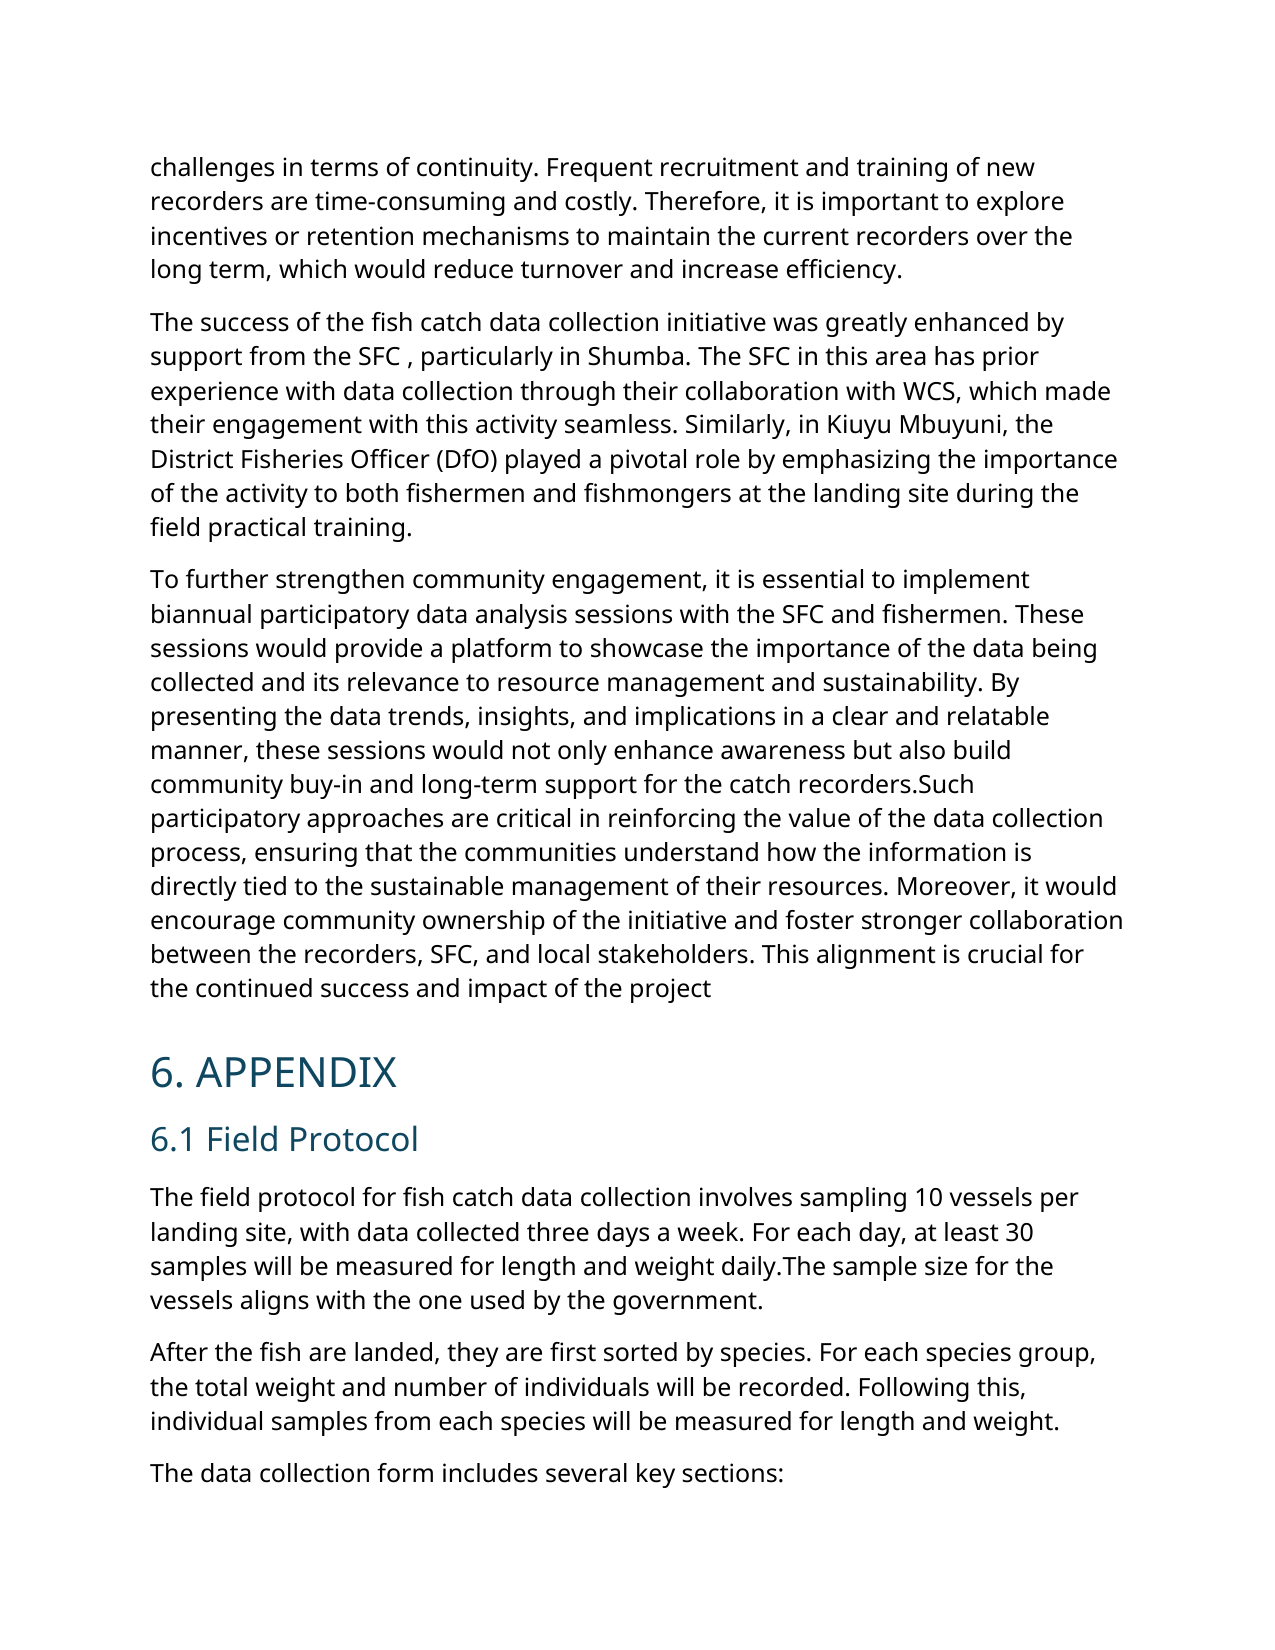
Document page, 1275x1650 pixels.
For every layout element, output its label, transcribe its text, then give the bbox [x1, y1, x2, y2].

text The data collection form includes several key sections: [150, 1456, 1125, 1490]
text The success of the fish catch data collection initiative was greatly enhanced by support from the SFC , particularly in Shumba. The SFC in this area has prior experience with data collection through their collaboration with WCS, which made their engagement with this activity seamless. Similarly, in Kiuyu Mbuyuni, the District Fisheries Officer (DfO) played a pivotal role by emphasizing the importance of the activity to both fishermen and fishmongers at the landing site during the field practical training. [150, 305, 1125, 543]
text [150, 150, 1125, 286]
subtitle 6. APPENDIX [150, 1042, 1125, 1099]
text To further strengthen community engagement, it is essential to implement biannual participatory data analysis sessions with the SFC and fishermen. These sessions would provide a platform to showcase the importance of the data being collected and its relevance to resource management and sustainability. By presenting the data trends, insights, and implications in a clear and relatable manner, these sessions would not only enhance awareness but also build community buy-in and long-term support for the catch recorders.Such participatory approaches are critical in reinforcing the value of the data collection process, ensuring that the communities understand how the information is directly tied to the sustainable management of their resources. Moreover, it would encourage community ownership of the initiative and foster stronger collaboration between the recorders, SFC, and local stakeholders. This alignment is crucial for the continued success and impact of the project [150, 562, 1125, 1005]
subtitle 6.1 Field Protocol [150, 1116, 1125, 1161]
text The field protocol for fish catch data collection involves sampling 10 vessels per landing site, with data collected three days a week. For each day, at least 30 samples will be measured for length and weight daily.The sample size for the vessels aligns with the one used by the government. [150, 1180, 1125, 1316]
text After the fish are landed, they are first sorted by species. For each species group, the total weight and number of individuals will be recorded. Following this, individual samples from each species will be measured for length and weight. [150, 1335, 1125, 1437]
